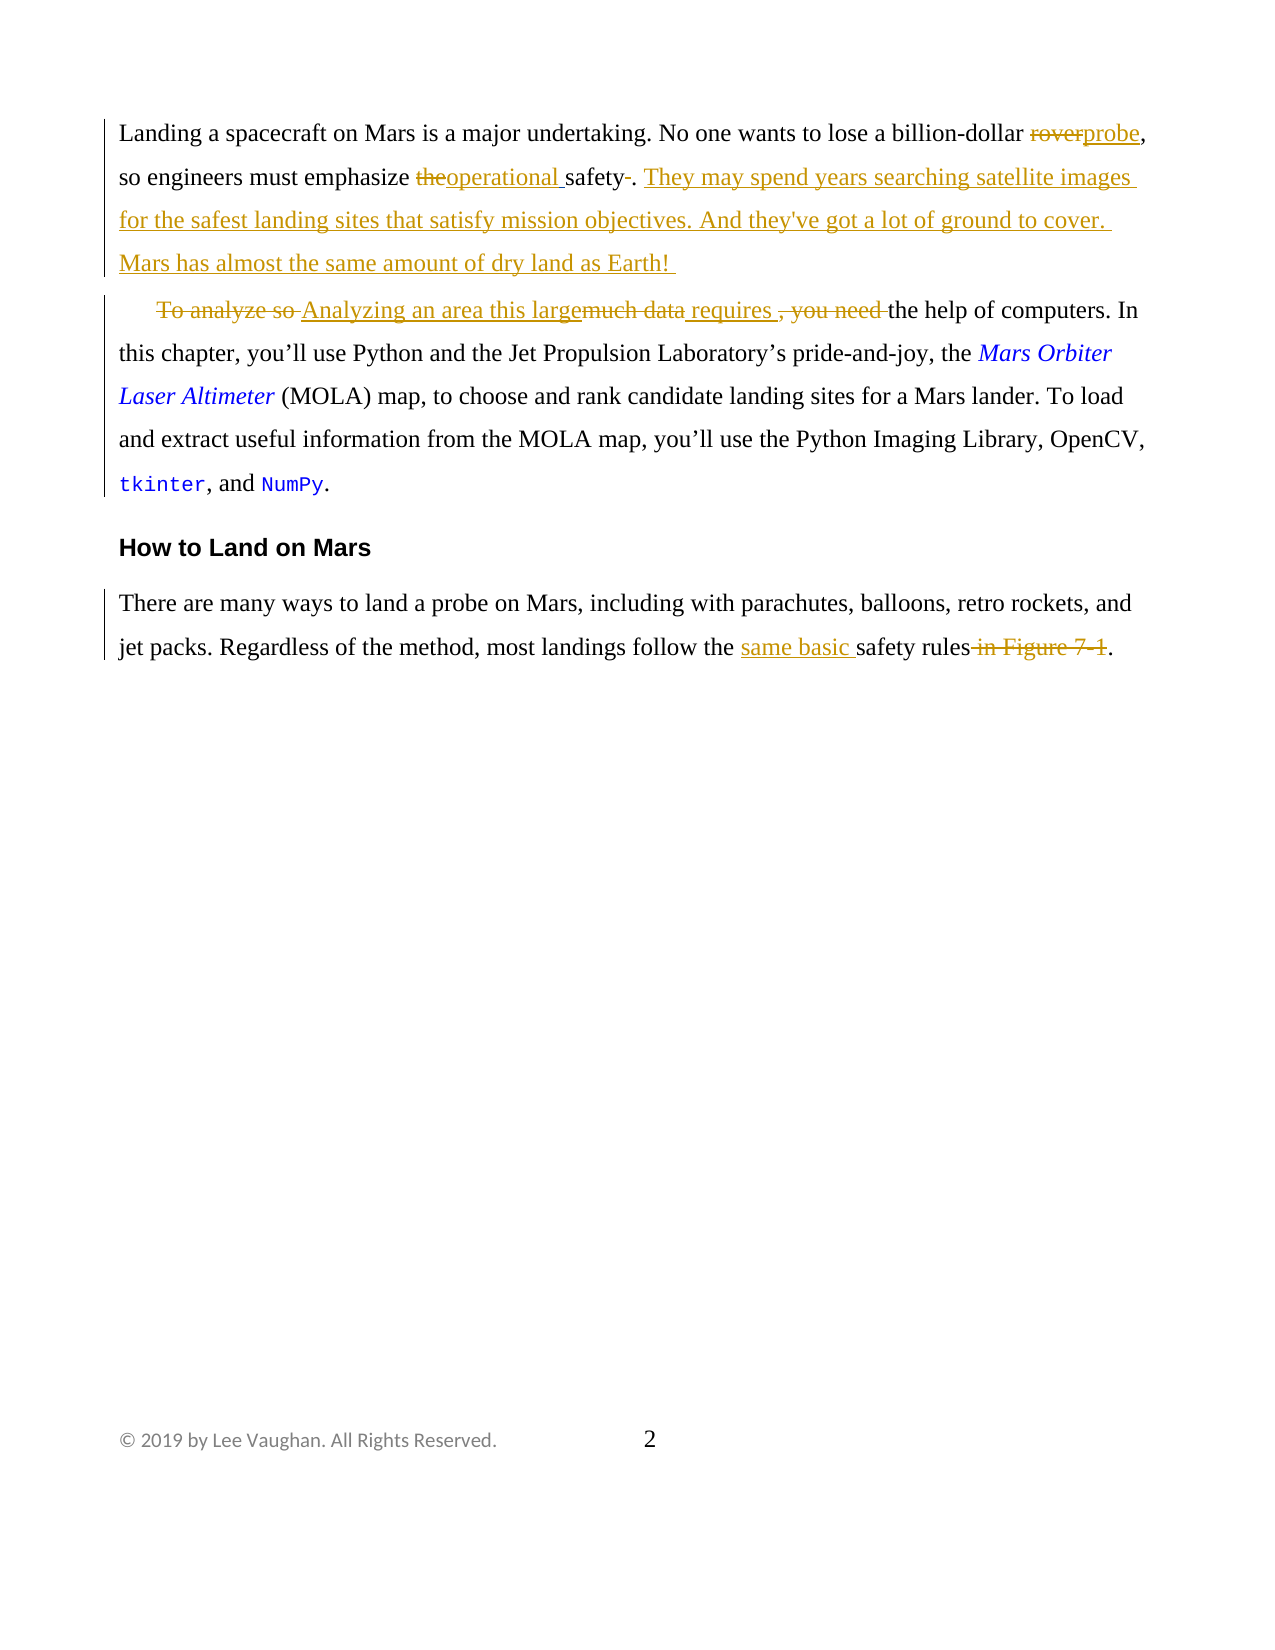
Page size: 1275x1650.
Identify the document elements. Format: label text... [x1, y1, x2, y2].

text Landing a spacecraft on Mars is a major undertaking. No one wants to lose a billion-dollar , so engineers must emphasize safety. [118, 118, 1156, 277]
text How to Land on Mars [118, 533, 1156, 562]
text There are many ways to land a probe on Mars, including with parachutes, balloons, retro rockets, and jet packs. Regardless of the method, most landings follow the safety rules. [118, 588, 1156, 660]
text the help of computers. In this chapter, you’ll use Python and the Jet Propulsion Laboratory’s pride-and-joy, the Mars Orbiter Laser Altimeter (MOLA) map, to choose and rank candidate landing sites for a Mars lander. To load and extract useful information from the MOLA map, you’ll use the Python Imaging Library, OpenCV, tkinter, and NumPy. [118, 295, 1156, 497]
